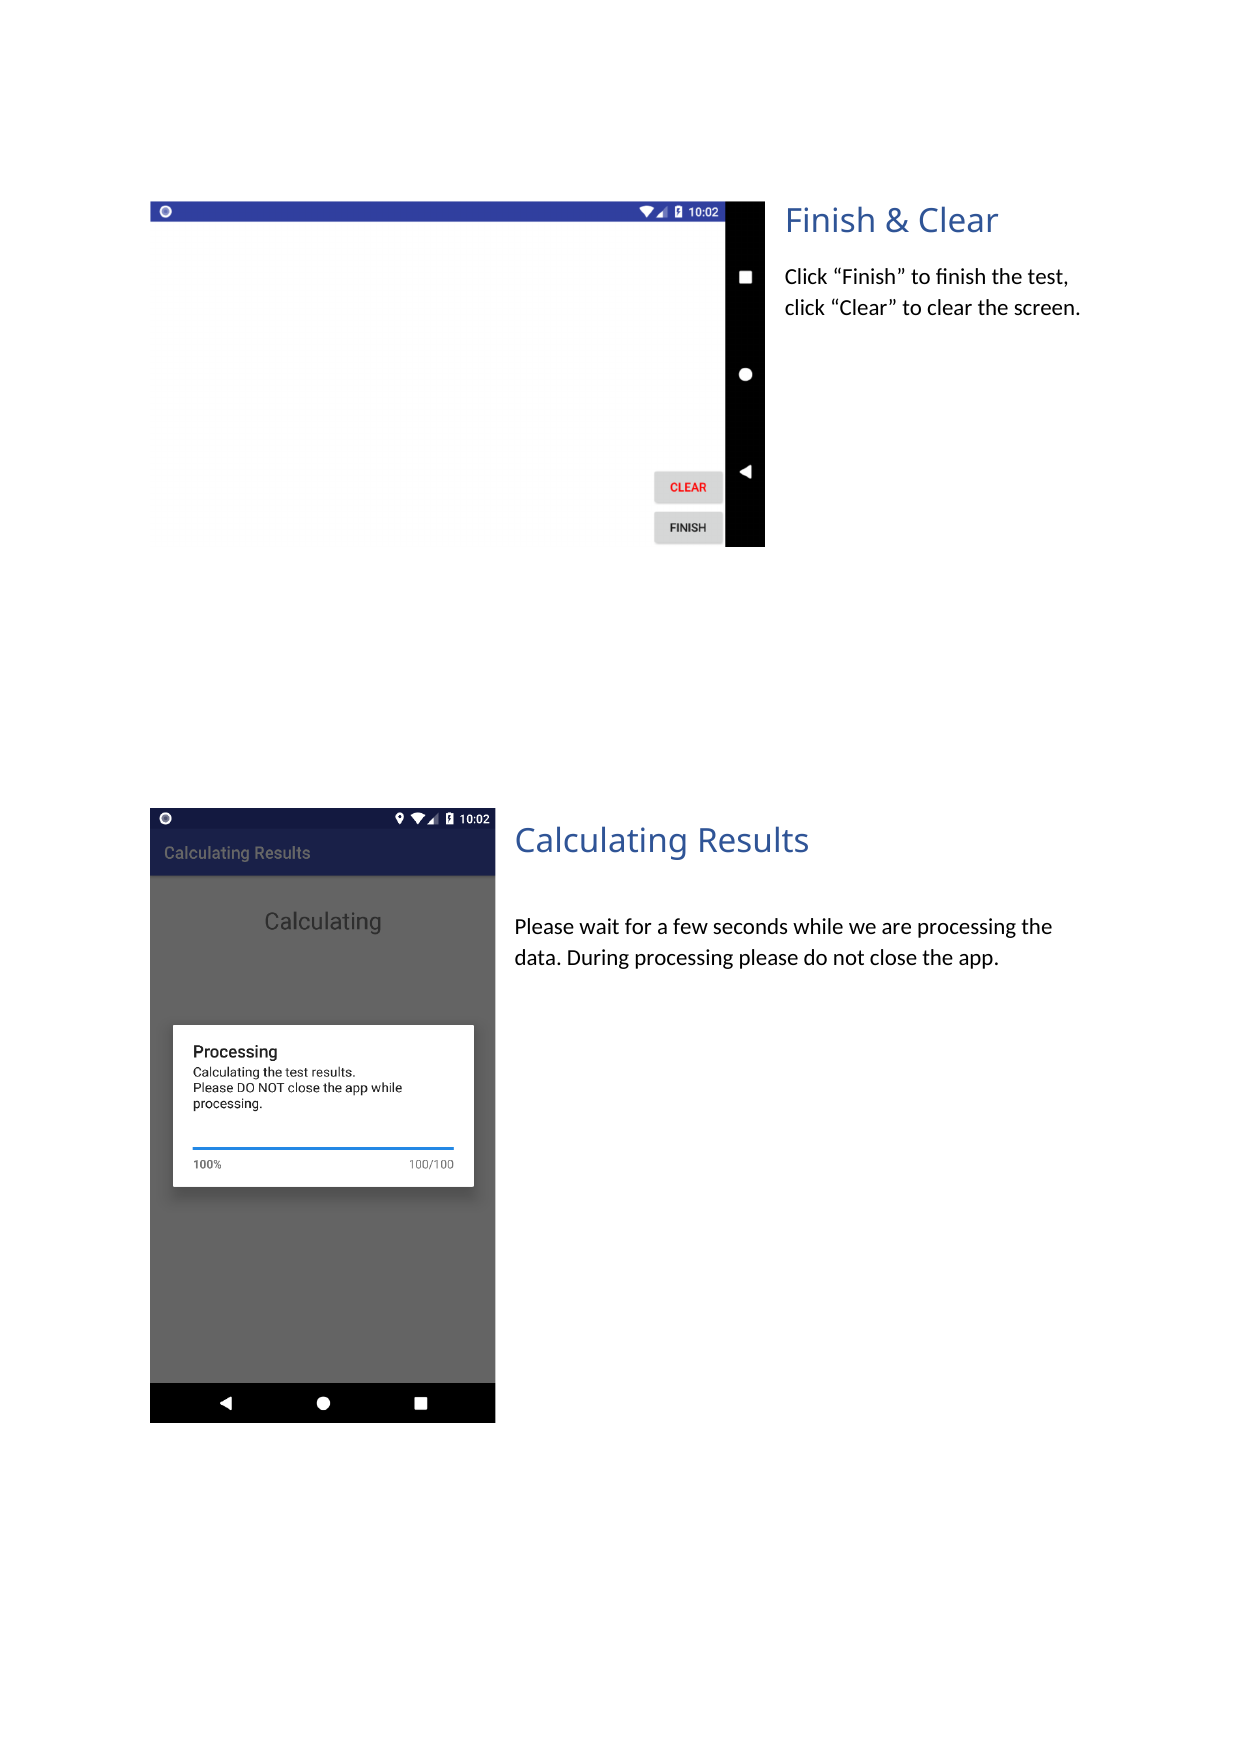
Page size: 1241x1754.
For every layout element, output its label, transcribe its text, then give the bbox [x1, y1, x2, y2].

text Please wait for a few seconds while we are processing the data. During processing please do not close the app. [496, 912, 1090, 971]
text Click “Finish” to finish the test, click “Clear” to clear the screen. [765, 262, 1090, 321]
subtitle Calculating Results [496, 817, 1090, 862]
text Finish & Clear [150, 197, 1090, 242]
picture [151, 202, 765, 547]
picture [150, 808, 496, 1423]
